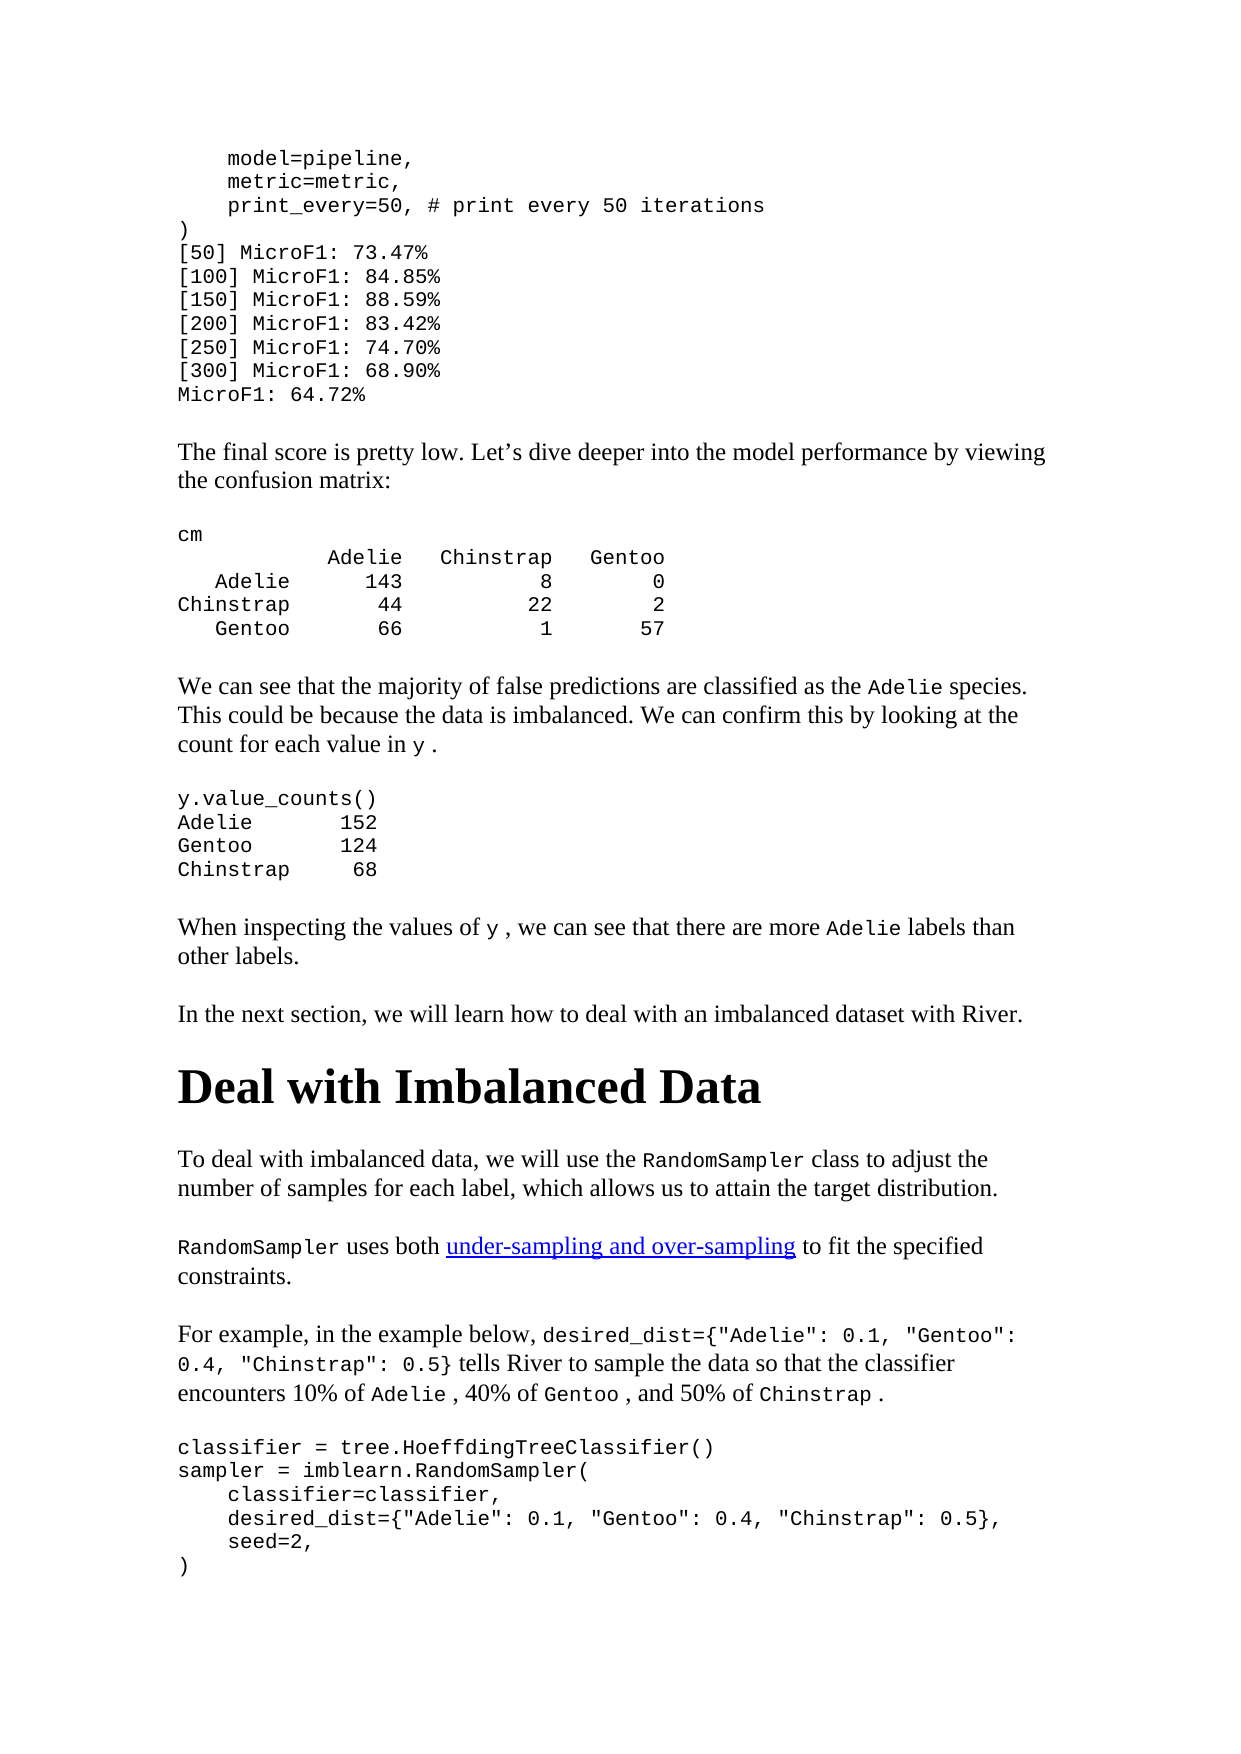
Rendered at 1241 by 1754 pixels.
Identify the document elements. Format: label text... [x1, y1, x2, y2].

text Adelie 152 Gentoo 124 Chinstrap 68 [177, 812, 1063, 883]
text For example, in the example below, desired_dist={"Adelie": 0.1, "Gentoo": 0.4, "Chinstrap": 0.5} tells River to sample the data so that the classifier encounters 10% of Adelie , 40% of Gentoo , and 50% of Chinstrap . [177, 1319, 1063, 1408]
text To deal with imbalanced data, we will use the RandomSampler class to adjust the number of samples for each label, which allows us to attain the target distribution. [177, 1144, 1063, 1202]
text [177, 148, 1063, 242]
text [50] MicroF1: 73.47% [100] MicroF1: 84.85% [150] MicroF1: 88.59% [200] MicroF1: 83.42% [250] MicroF1: 74.70% [300] MicroF1: 68.90% MicroF1: 64.72% [177, 242, 1063, 408]
text When inspecting the values of y , we can see that there are more Adelie labels than other labels. [177, 912, 1063, 970]
text We can see that the majority of false predictions are classified as the Adelie species. This could be because the data is imbalanced. We can confirm this by looking at the count for each value in y . [177, 671, 1063, 759]
text In the next section, we will learn how to deal with an imbalanced dataset with River. [177, 999, 1063, 1028]
text y.value_counts() [177, 788, 1063, 812]
text RandomSampler uses both under-sampling and over-sampling to fit the specified constraints. [177, 1231, 1063, 1290]
text Deal with Imbalanced Data [177, 1057, 1063, 1115]
text cm [177, 523, 1063, 547]
text Adelie Chinstrap Gentoo Adelie 143 8 0 Chinstrap 44 22 2 Gentoo 66 1 57 [177, 547, 1063, 642]
text The final score is pretty low. Let’s dive deeper into the model performance by viewing the confusion matrix: [177, 437, 1063, 494]
text classifier = tree.HoeffdingTreeClassifier() sampler = imblearn.RandomSampler( classifier=classifier, desired_dist={"Adelie": 0.1, "Gentoo": 0.4, "Chinstrap": 0.5}, seed=2, ) [177, 1437, 1063, 1579]
